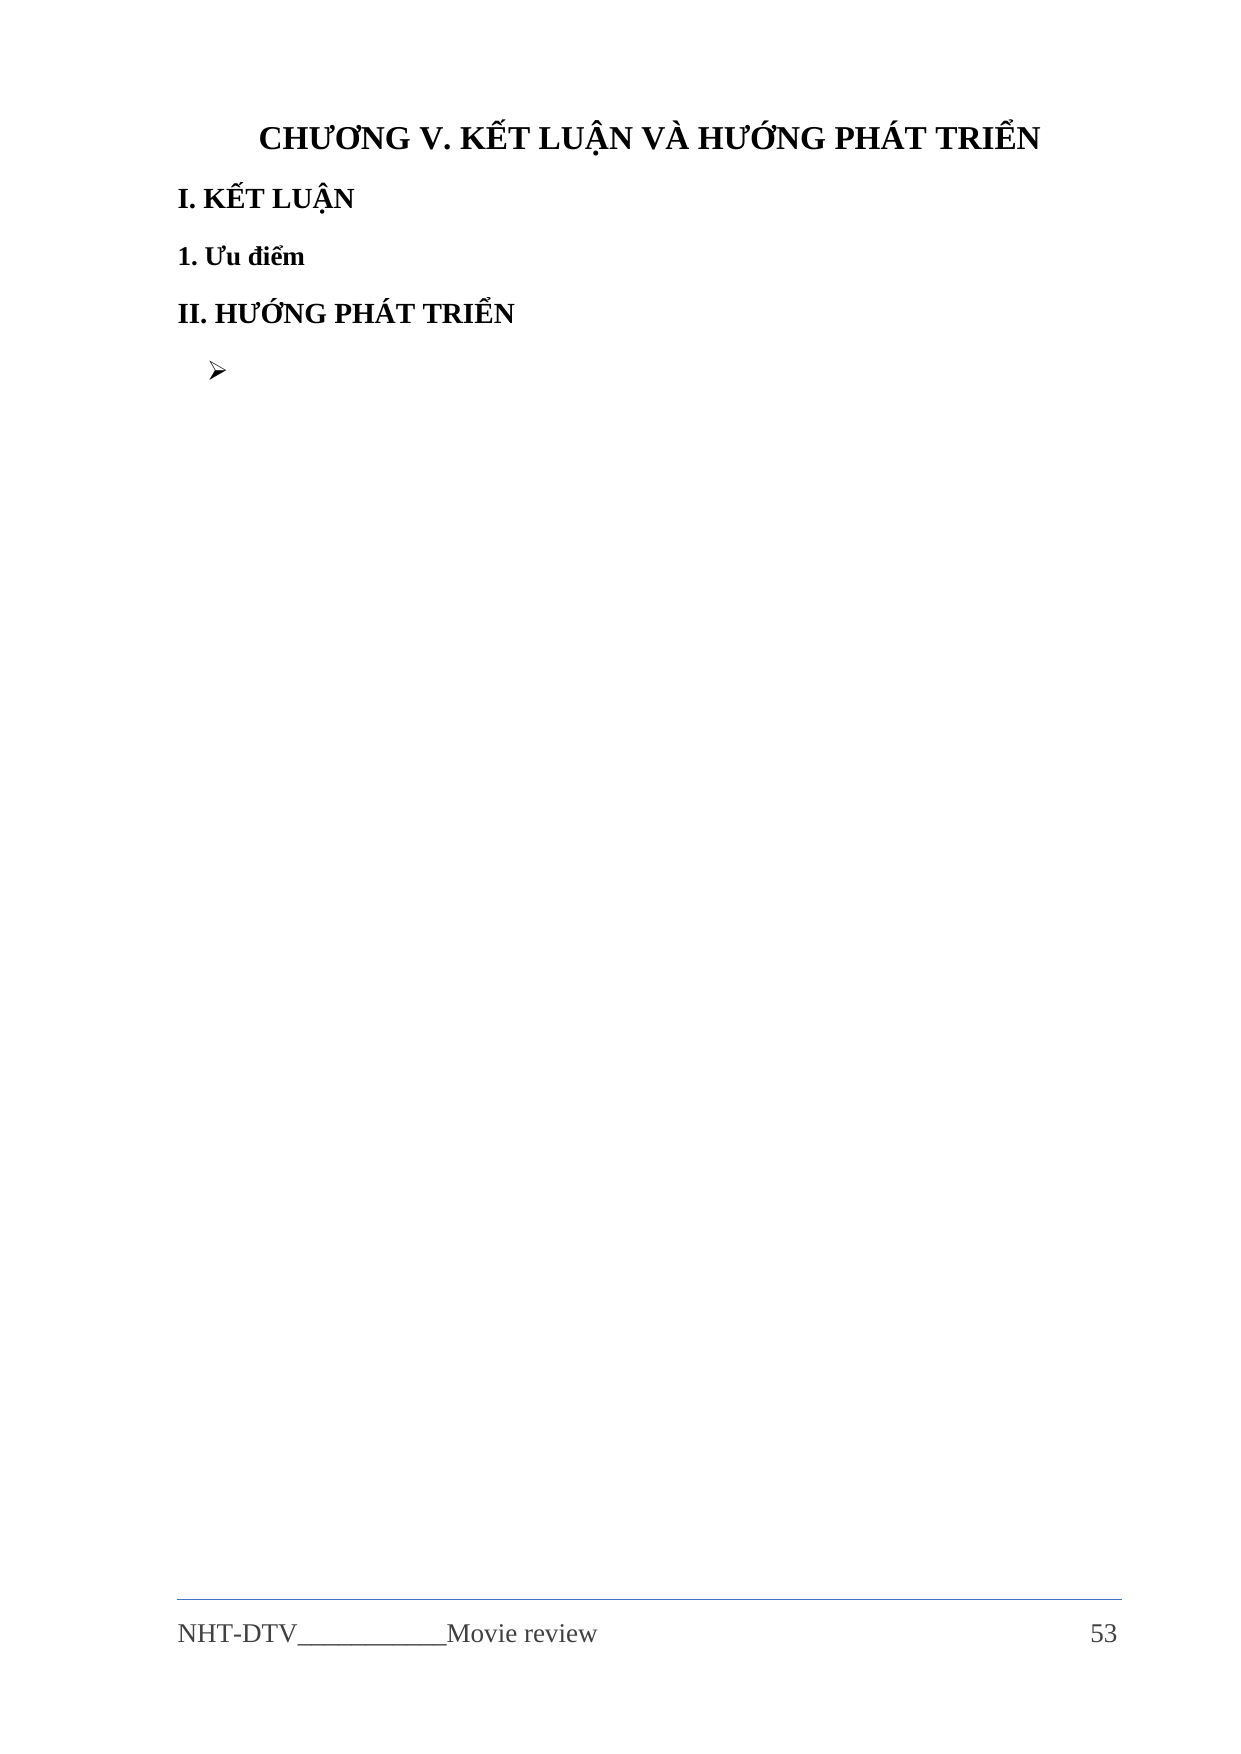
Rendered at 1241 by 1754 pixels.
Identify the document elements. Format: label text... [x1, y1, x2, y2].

subtitle Ưu điểm [177, 240, 1122, 271]
subtitle HƯỚNG PHÁT TRIỂN [177, 296, 1122, 330]
subtitle KẾT LUẬN [177, 181, 1122, 215]
subtitle KẾT LUẬN VÀ HƯỚNG PHÁT TRIỂN [177, 118, 1122, 156]
